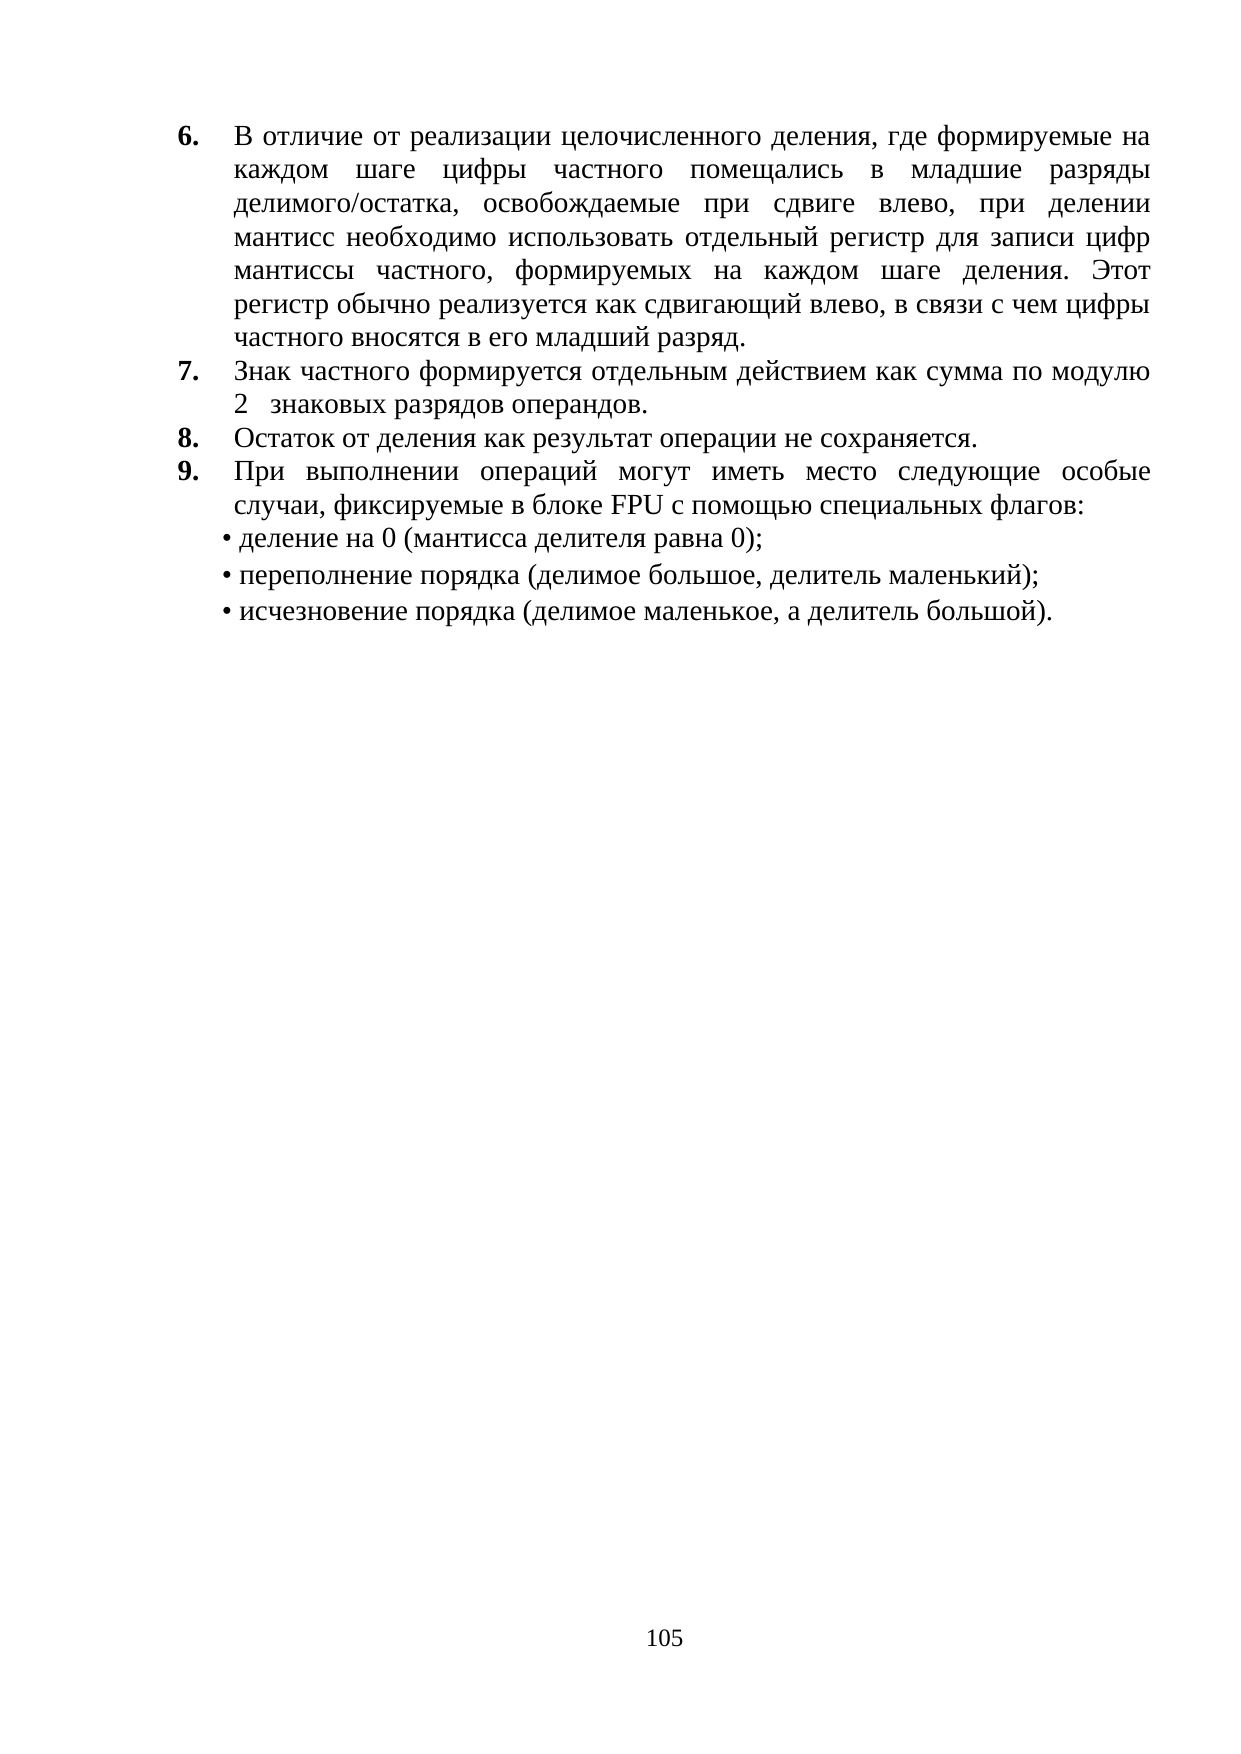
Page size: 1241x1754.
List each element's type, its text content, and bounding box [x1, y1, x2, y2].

list При выполнении операций могут иметь место следующие особые случаи, фиксируемые в блоке FPU с помощью специальных флагов: [177, 453, 1152, 521]
text • деление на 0 (мантисса делителя равна 0); [192, 521, 1152, 554]
list Остаток от деления как результат операции не сохраняется. [177, 420, 1152, 453]
list Знак частного формируется отдельным действием как сумма по модулю 2 знаковых разрядов операндов. [177, 353, 1152, 420]
text • переполнение порядка (делимое большое, делитель маленький); [192, 557, 1152, 590]
list В отличие от реализации целочисленного деления, где формируемые на каждом шаге цифры частного помещались в младшие разряды делимого/остатка, освобождаемые при сдвиге влево, при делении мантисс необходимо использовать отдельный регистр для записи цифр мантиссы частного, формируемых на каждом шаге деления. Этот регистр обычно реализуется как сдвигающий влево, в связи с чем цифры частного вносятся в его младший разряд. [177, 118, 1152, 353]
text • исчезновение порядка (делимое маленькое, а делитель большой). [192, 593, 1152, 626]
